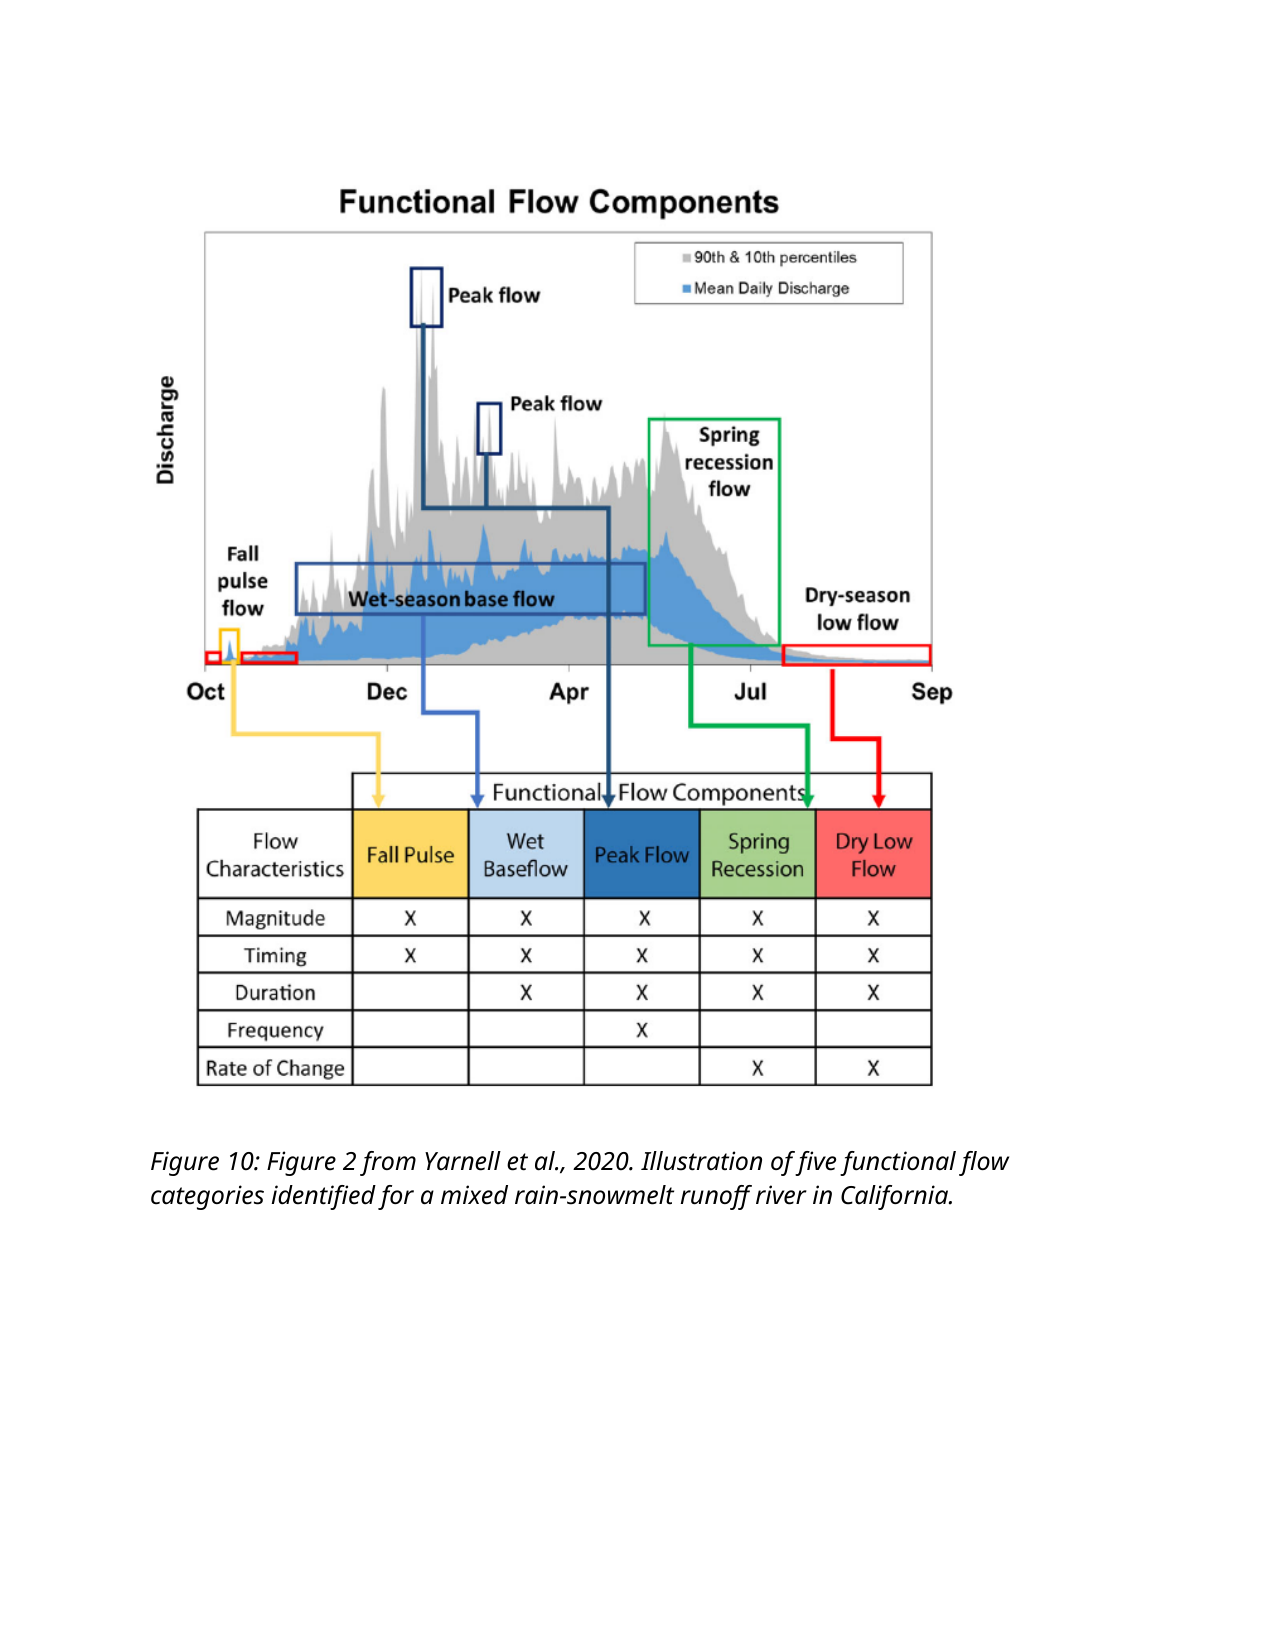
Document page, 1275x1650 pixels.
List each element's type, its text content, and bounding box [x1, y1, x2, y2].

text Figure 10: Figure 2 from Yarnell et al., 2020. Illustration of five functional flow categories identified for a mixed rain-snowmelt runoff river in California. [150, 1144, 1125, 1212]
picture [150, 150, 972, 1124]
